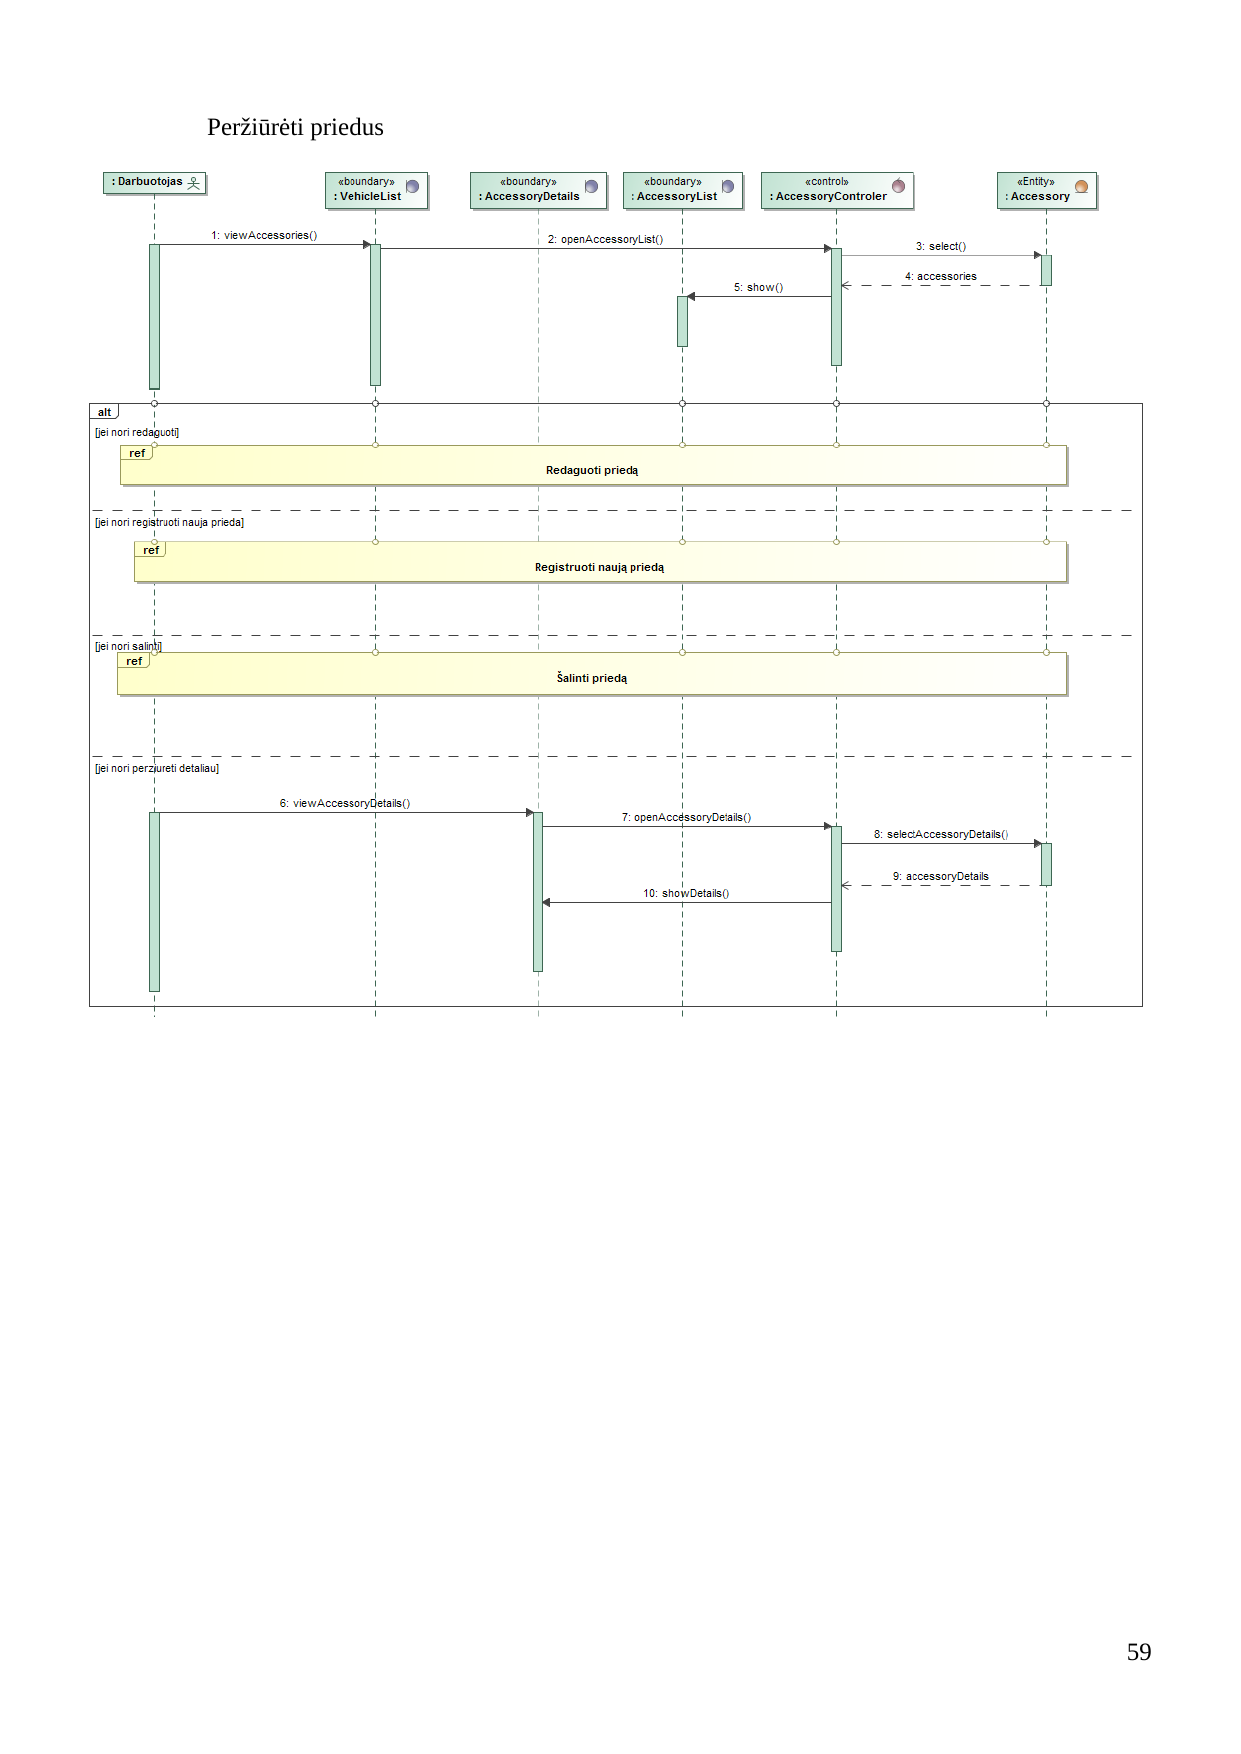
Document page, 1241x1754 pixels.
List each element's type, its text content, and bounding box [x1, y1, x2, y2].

picture [71, 161, 1190, 1018]
text Peržiūrėti priedus [207, 112, 1152, 141]
